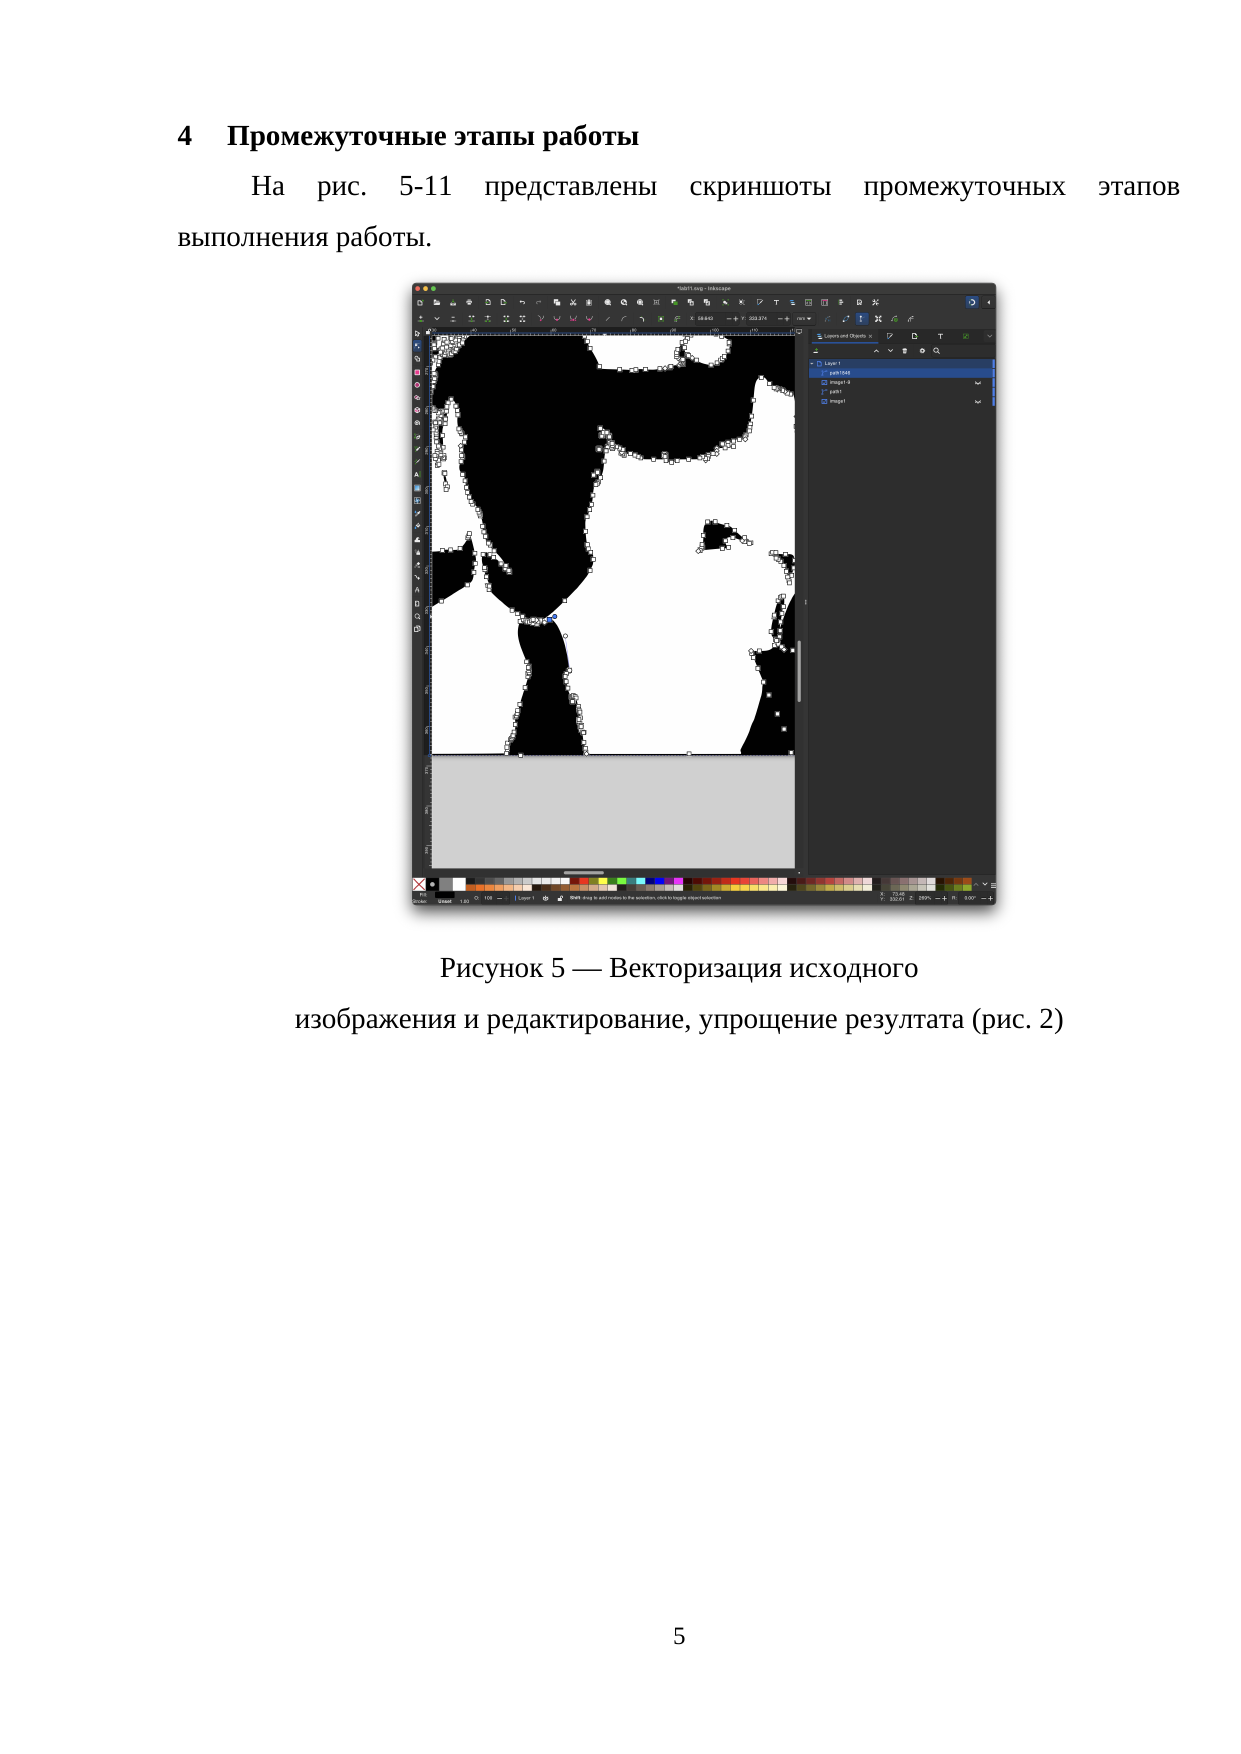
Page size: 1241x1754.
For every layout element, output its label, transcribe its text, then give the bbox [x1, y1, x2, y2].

text Рисунок 5 — Векторизация исходного изображения и редактирование, упрощение резултата (рис. 2) [177, 951, 1181, 1034]
picture [390, 269, 1018, 934]
text На рис. 5-11 представлены скриншоты промежуточных этапов выполнения работы. [177, 168, 1181, 252]
text Промежуточные этапы работы [177, 118, 1181, 152]
